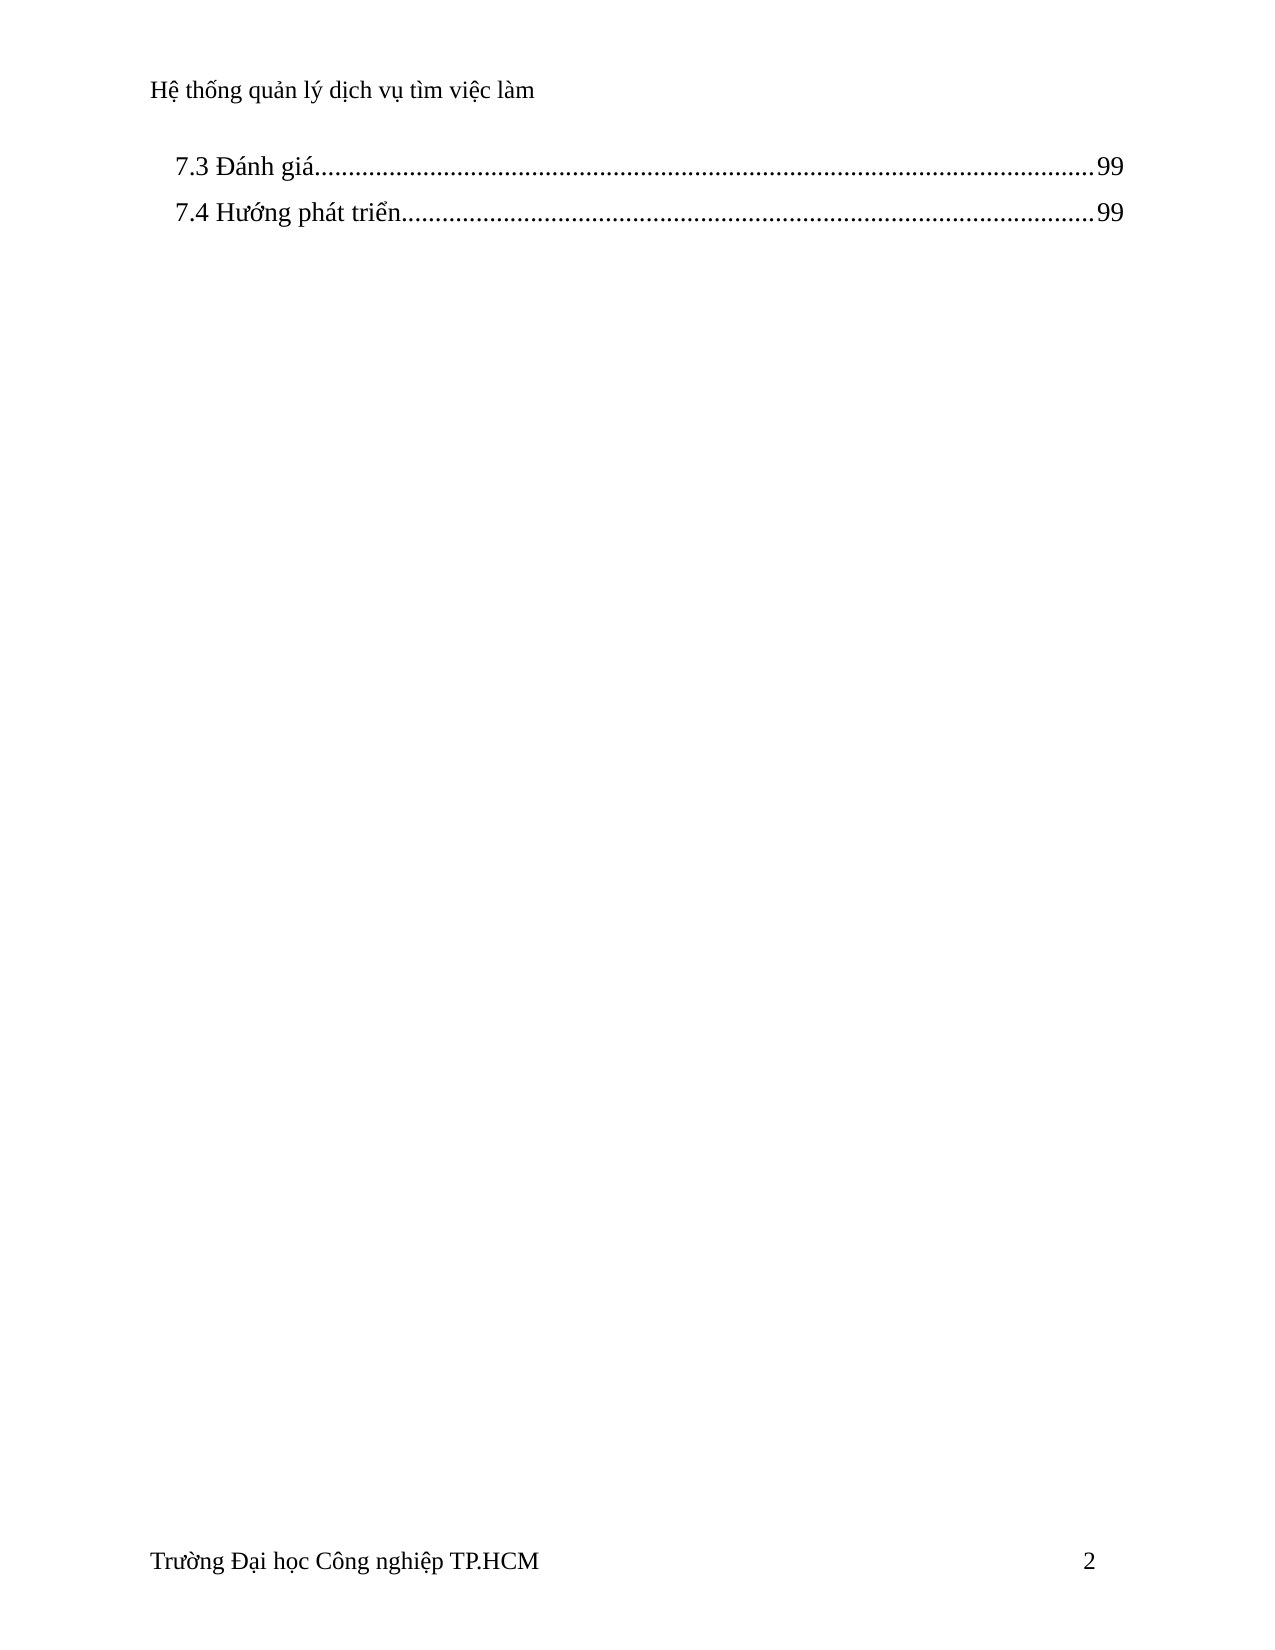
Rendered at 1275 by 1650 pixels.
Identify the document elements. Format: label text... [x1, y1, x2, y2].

text 7.3 Đánh giá 99 [175, 150, 1125, 181]
text 7.4 Hướng phát triển 99 [175, 196, 1125, 227]
